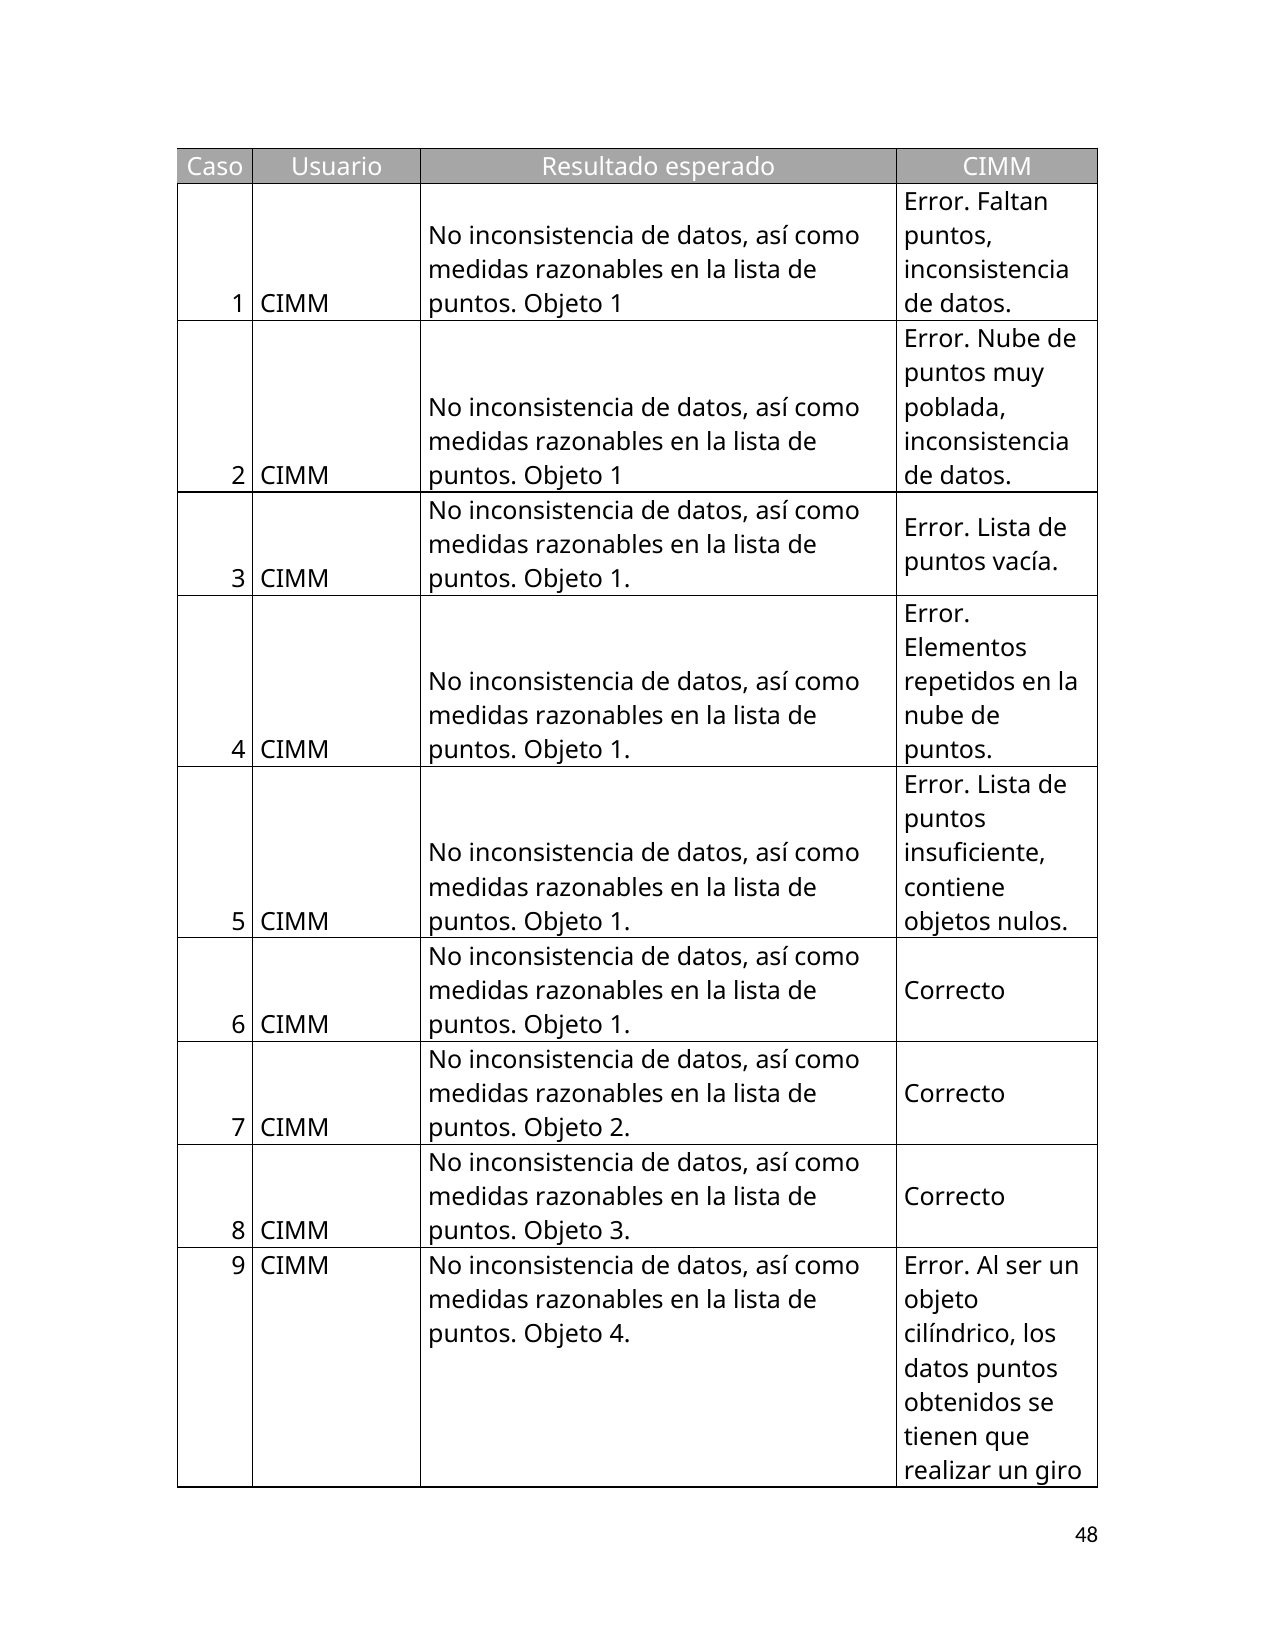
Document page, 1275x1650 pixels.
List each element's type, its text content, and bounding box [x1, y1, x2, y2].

table_cell Caso [177, 149, 252, 183]
table_cell Error. Lista de puntos vacía. [897, 493, 1097, 594]
table_cell No inconsistencia de datos, así como medidas razonables en la lista de puntos. Objeto 1 [421, 184, 896, 320]
table_cell No inconsistencia de datos, así como medidas razonables en la lista de puntos. Objeto 1. [421, 596, 896, 766]
table_cell No inconsistencia de datos, así como medidas razonables en la lista de puntos. Objeto 1 [421, 321, 896, 491]
table_cell Error. Nube de puntos muy poblada, inconsistencia de datos. [897, 321, 1097, 491]
table_cell CIMM [253, 1145, 420, 1247]
table_cell CIMM [897, 149, 1097, 183]
table_cell Error. Lista de puntos insuficiente, contiene objetos nulos. [897, 767, 1097, 937]
table_cell No inconsistencia de datos, así como medidas razonables en la lista de puntos. Objeto 1. [421, 767, 896, 937]
table_cell CIMM [253, 493, 420, 594]
table_cell No inconsistencia de datos, así como medidas razonables en la lista de puntos. Objeto 2. [421, 1042, 896, 1144]
table_cell CIMM [253, 321, 420, 491]
table_cell 3 [178, 493, 252, 594]
table_cell CIMM [253, 767, 420, 937]
table_cell 4 [178, 596, 252, 766]
table_cell 7 [178, 1042, 252, 1144]
table_cell Correcto [897, 1145, 1097, 1247]
table_cell 2 [178, 321, 252, 491]
table_cell Error. Faltan puntos, inconsistencia de datos. [897, 184, 1097, 320]
table_cell Error. Elementos repetidos en la nube de puntos. [897, 596, 1097, 766]
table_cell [421, 1248, 896, 1486]
table_cell No inconsistencia de datos, así como medidas razonables en la lista de puntos. Objeto 3. [421, 1145, 896, 1247]
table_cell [897, 1248, 1097, 1486]
table_cell No inconsistencia de datos, así como medidas razonables en la lista de puntos. Objeto 1. [421, 938, 896, 1041]
table_cell 6 [178, 938, 252, 1041]
table_cell 9 [178, 1248, 252, 1486]
table_cell Usuario [253, 149, 420, 183]
table_cell No inconsistencia de datos, así como medidas razonables en la lista de puntos. Objeto 1. [421, 493, 896, 594]
table_cell 8 [178, 1145, 252, 1247]
table_cell Correcto [897, 1042, 1097, 1144]
table_cell 1 [178, 184, 252, 320]
table_cell CIMM [253, 938, 420, 1041]
table_cell CIMM [253, 1248, 420, 1486]
table_cell 5 [178, 767, 252, 937]
table_cell CIMM [253, 596, 420, 766]
table_cell CIMM [253, 184, 420, 320]
table_cell Resultado esperado [421, 149, 896, 183]
table_cell CIMM [253, 1042, 420, 1144]
table_cell Correcto [897, 938, 1097, 1041]
